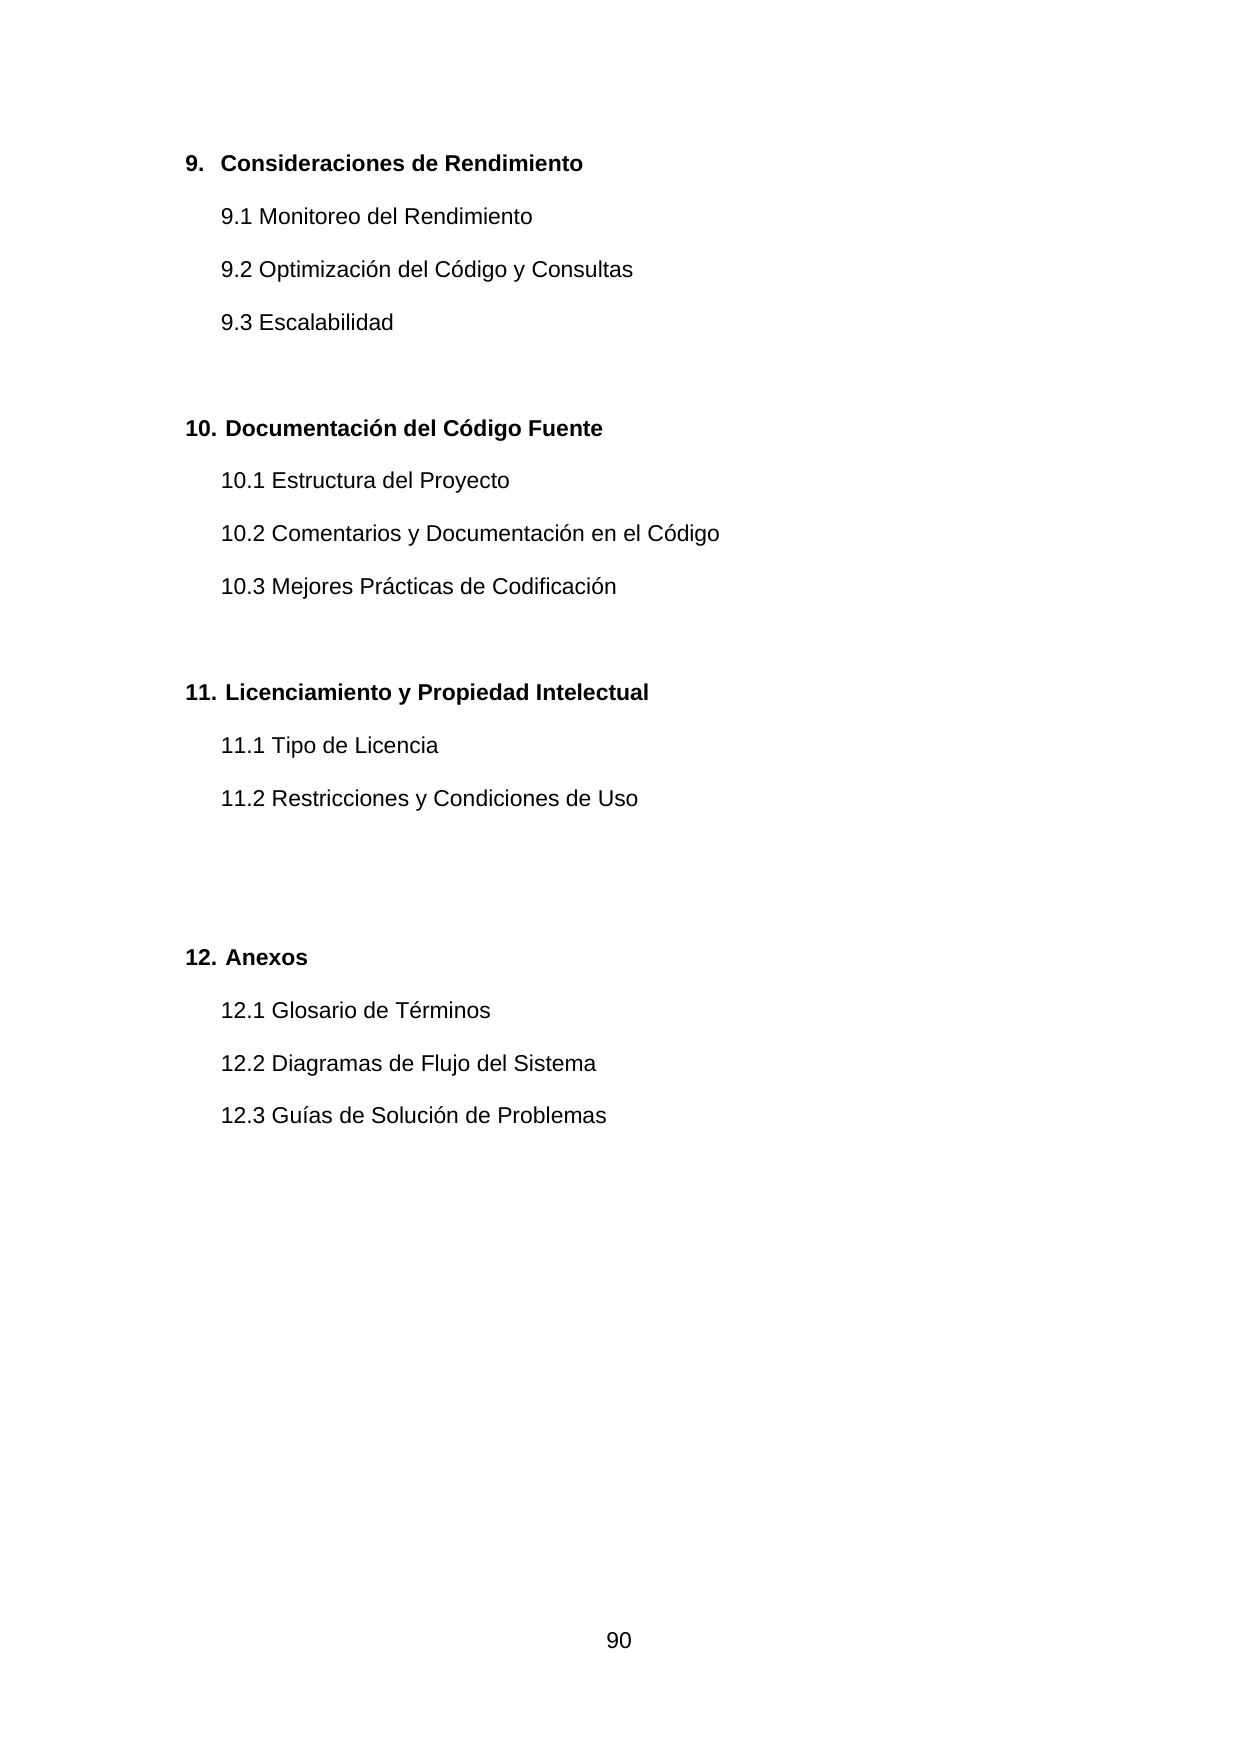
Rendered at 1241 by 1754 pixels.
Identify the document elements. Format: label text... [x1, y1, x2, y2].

text 12. Anexos [185, 944, 1090, 970]
text 11.1 Tipo de Licencia [221, 732, 1090, 758]
text 11. Licenciamiento y Propiedad Intelectual [185, 679, 1090, 706]
text 9.2 Optimización del Código y Consultas [221, 256, 1090, 282]
text 10.2 Comentarios y Documentación en el Código [221, 520, 1090, 547]
text 10. Documentación del Código Fuente [185, 414, 1090, 441]
text 9.3 Escalabilidad [221, 309, 1090, 335]
text 12.3 Guías de Solución de Problemas [221, 1102, 1090, 1129]
text 12.2 Diagramas de Flujo del Sistema [221, 1049, 1090, 1076]
text 9.1 Monitoreo del Rendimiento [221, 203, 1090, 229]
text 10.3 Mejores Prácticas de Codificación [221, 573, 1090, 600]
text 11.2 Restricciones y Condiciones de Uso [221, 785, 1090, 811]
text 10.1 Estructura del Proyecto [221, 467, 1090, 494]
text 9. Consideraciones de Rendimiento [185, 150, 1090, 176]
text 12.1 Glosario de Términos [221, 997, 1090, 1023]
